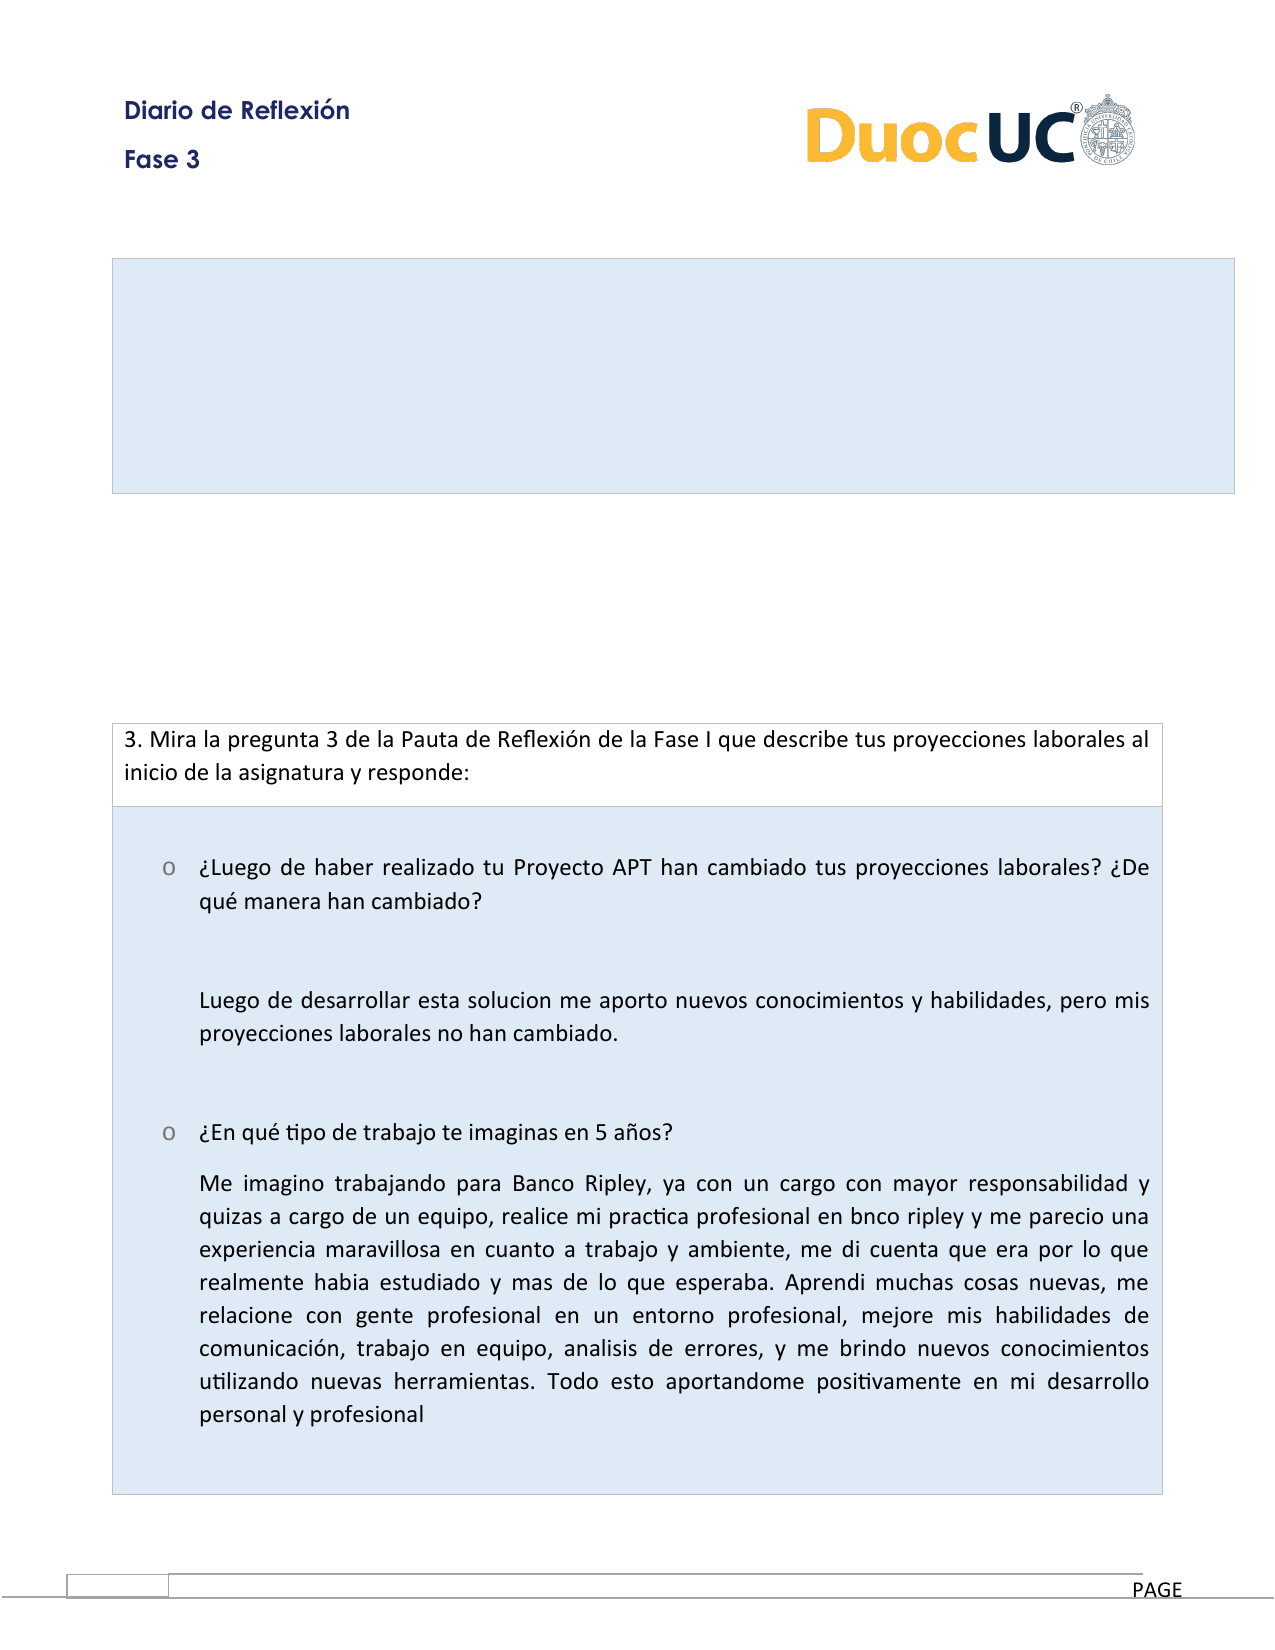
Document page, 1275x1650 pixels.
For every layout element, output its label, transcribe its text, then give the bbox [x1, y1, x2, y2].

picture [807, 94, 1135, 165]
table_header 3. Mira la pregunta 3 de la Pauta de Reflexión de la Fase I que describe tus proyecciones laborales al inicio de la asignatura y responde: [113, 724, 1162, 806]
